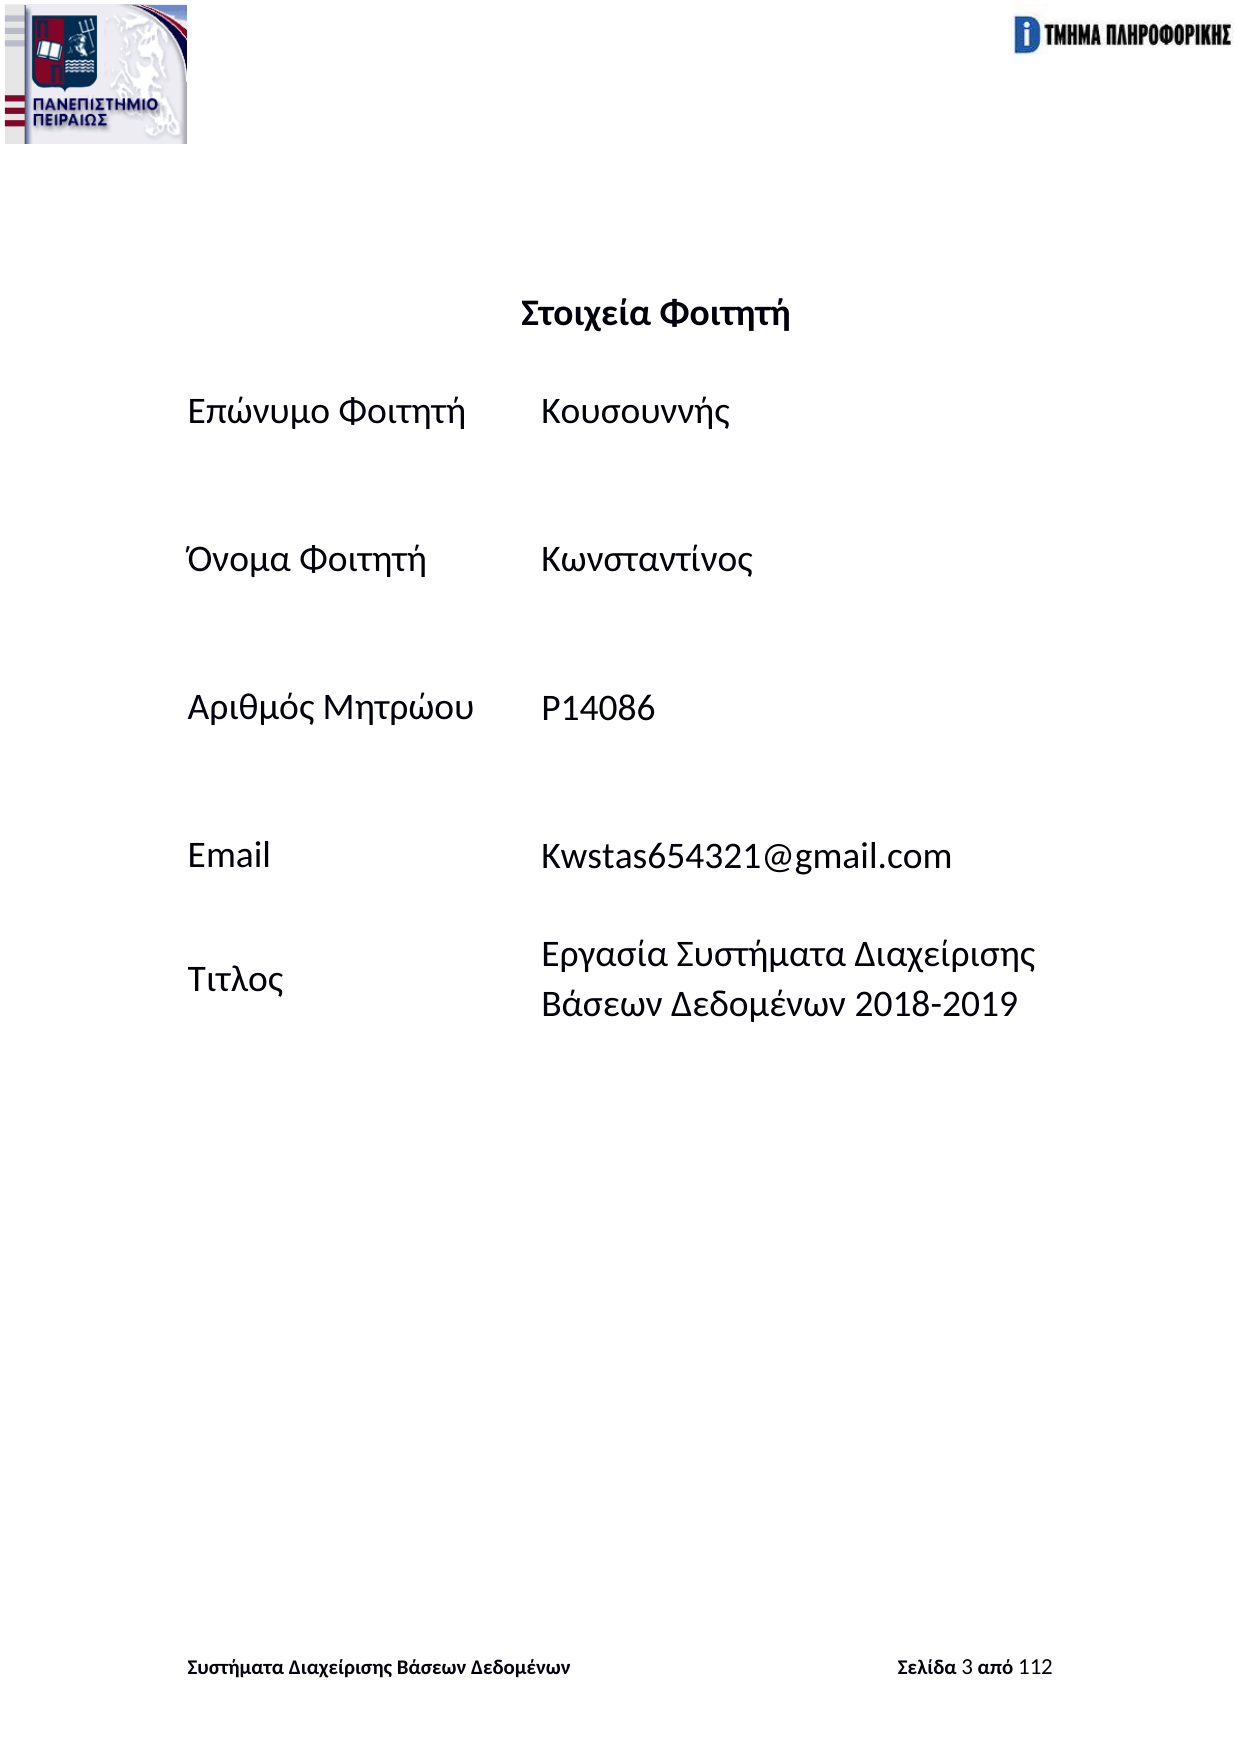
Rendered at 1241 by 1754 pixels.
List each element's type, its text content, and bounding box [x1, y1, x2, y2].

table_header Στοιχεία Φοιτητή [176, 289, 1135, 337]
table_cell Εργασία Συστήματα Διαχείρισης Βάσεων Δεδομένων 2018-2019 [530, 930, 1135, 1027]
table_cell P14086 [530, 634, 1135, 782]
table_cell Email [176, 782, 530, 930]
table_cell Κουσουννής [530, 337, 1135, 485]
table_cell Κωνσταντίνος [530, 485, 1135, 633]
table_cell Επώνυμο Φοιτητή [176, 337, 530, 485]
table_cell Όνομα Φοιτητή [176, 485, 530, 633]
picture [4, 4, 187, 144]
picture [1012, 4, 1234, 67]
table_cell Kwstas654321@gmail.com [530, 782, 1135, 930]
table_cell Τιτλος [176, 930, 530, 1027]
table_cell Αριθμός Μητρώου [176, 634, 530, 782]
